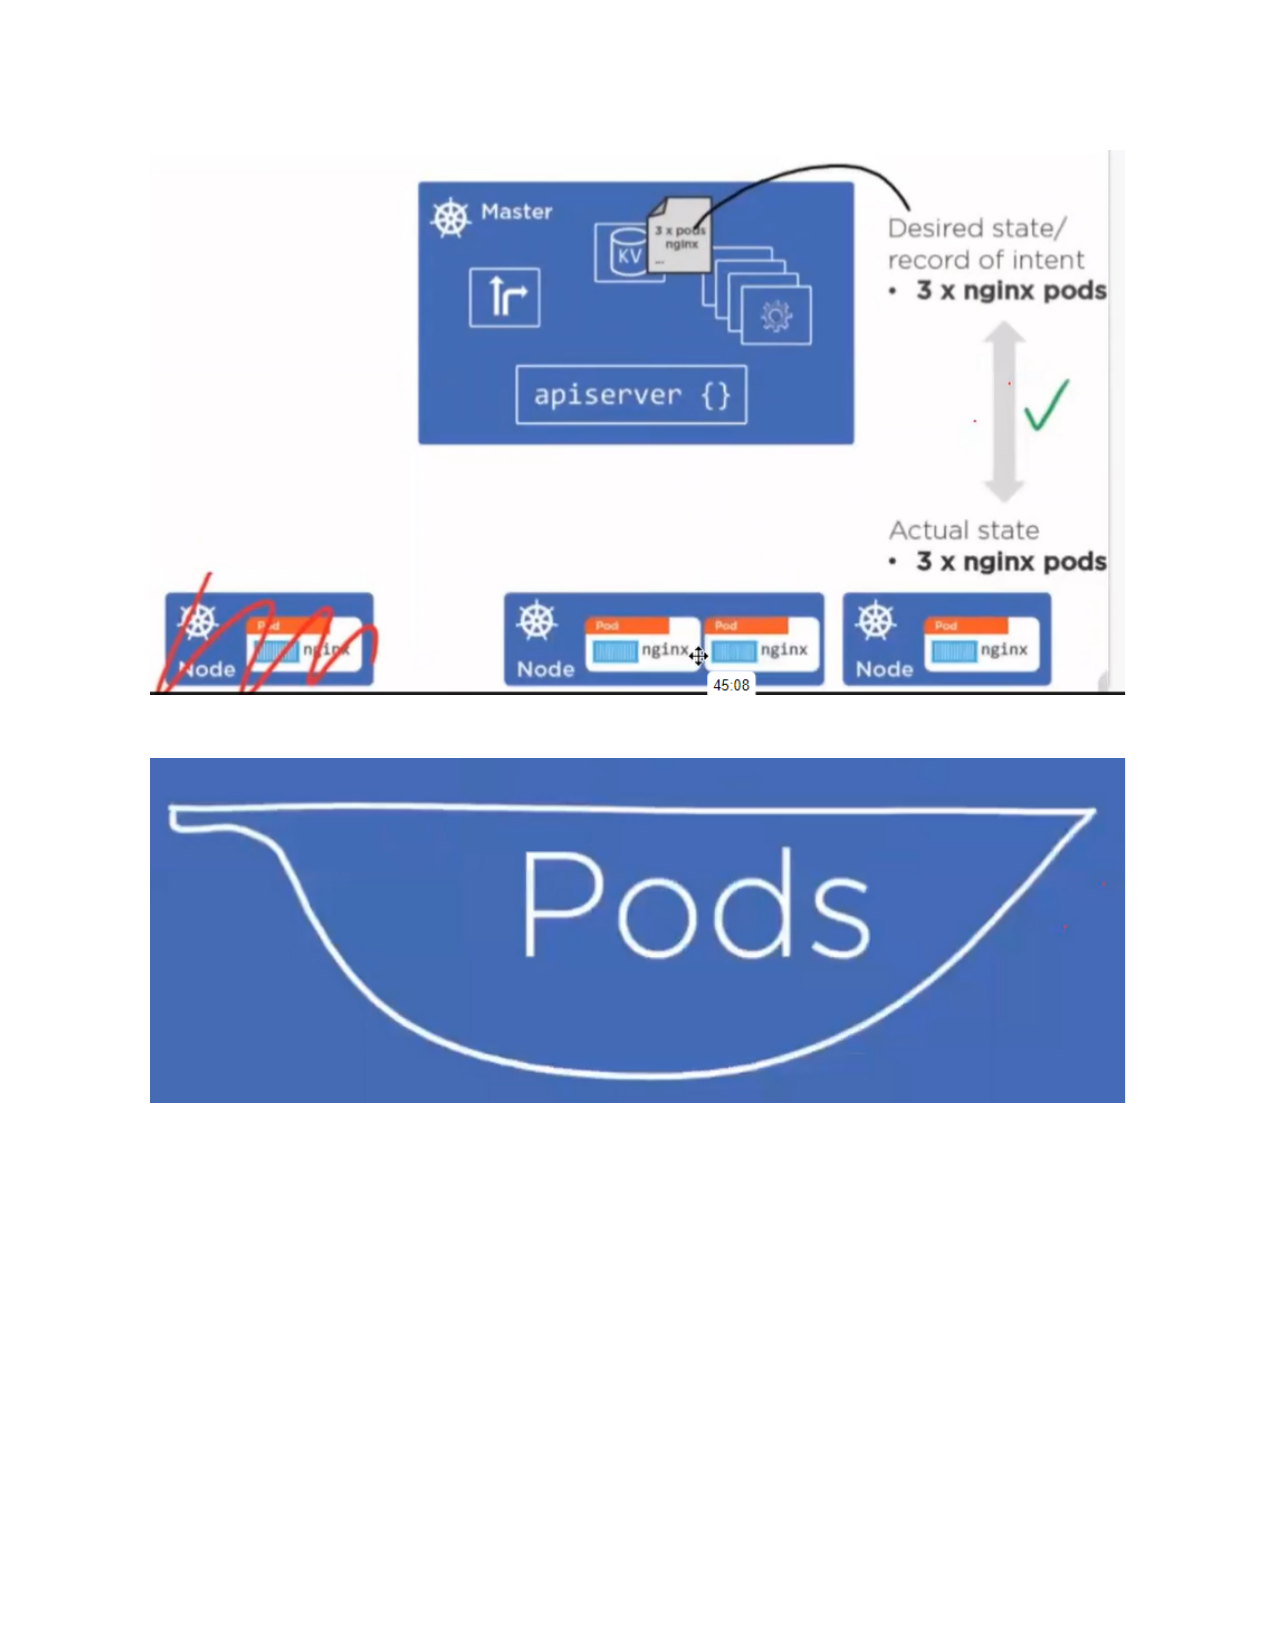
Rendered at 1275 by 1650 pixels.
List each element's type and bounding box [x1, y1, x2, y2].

picture [150, 150, 1125, 695]
picture [150, 758, 1125, 1103]
